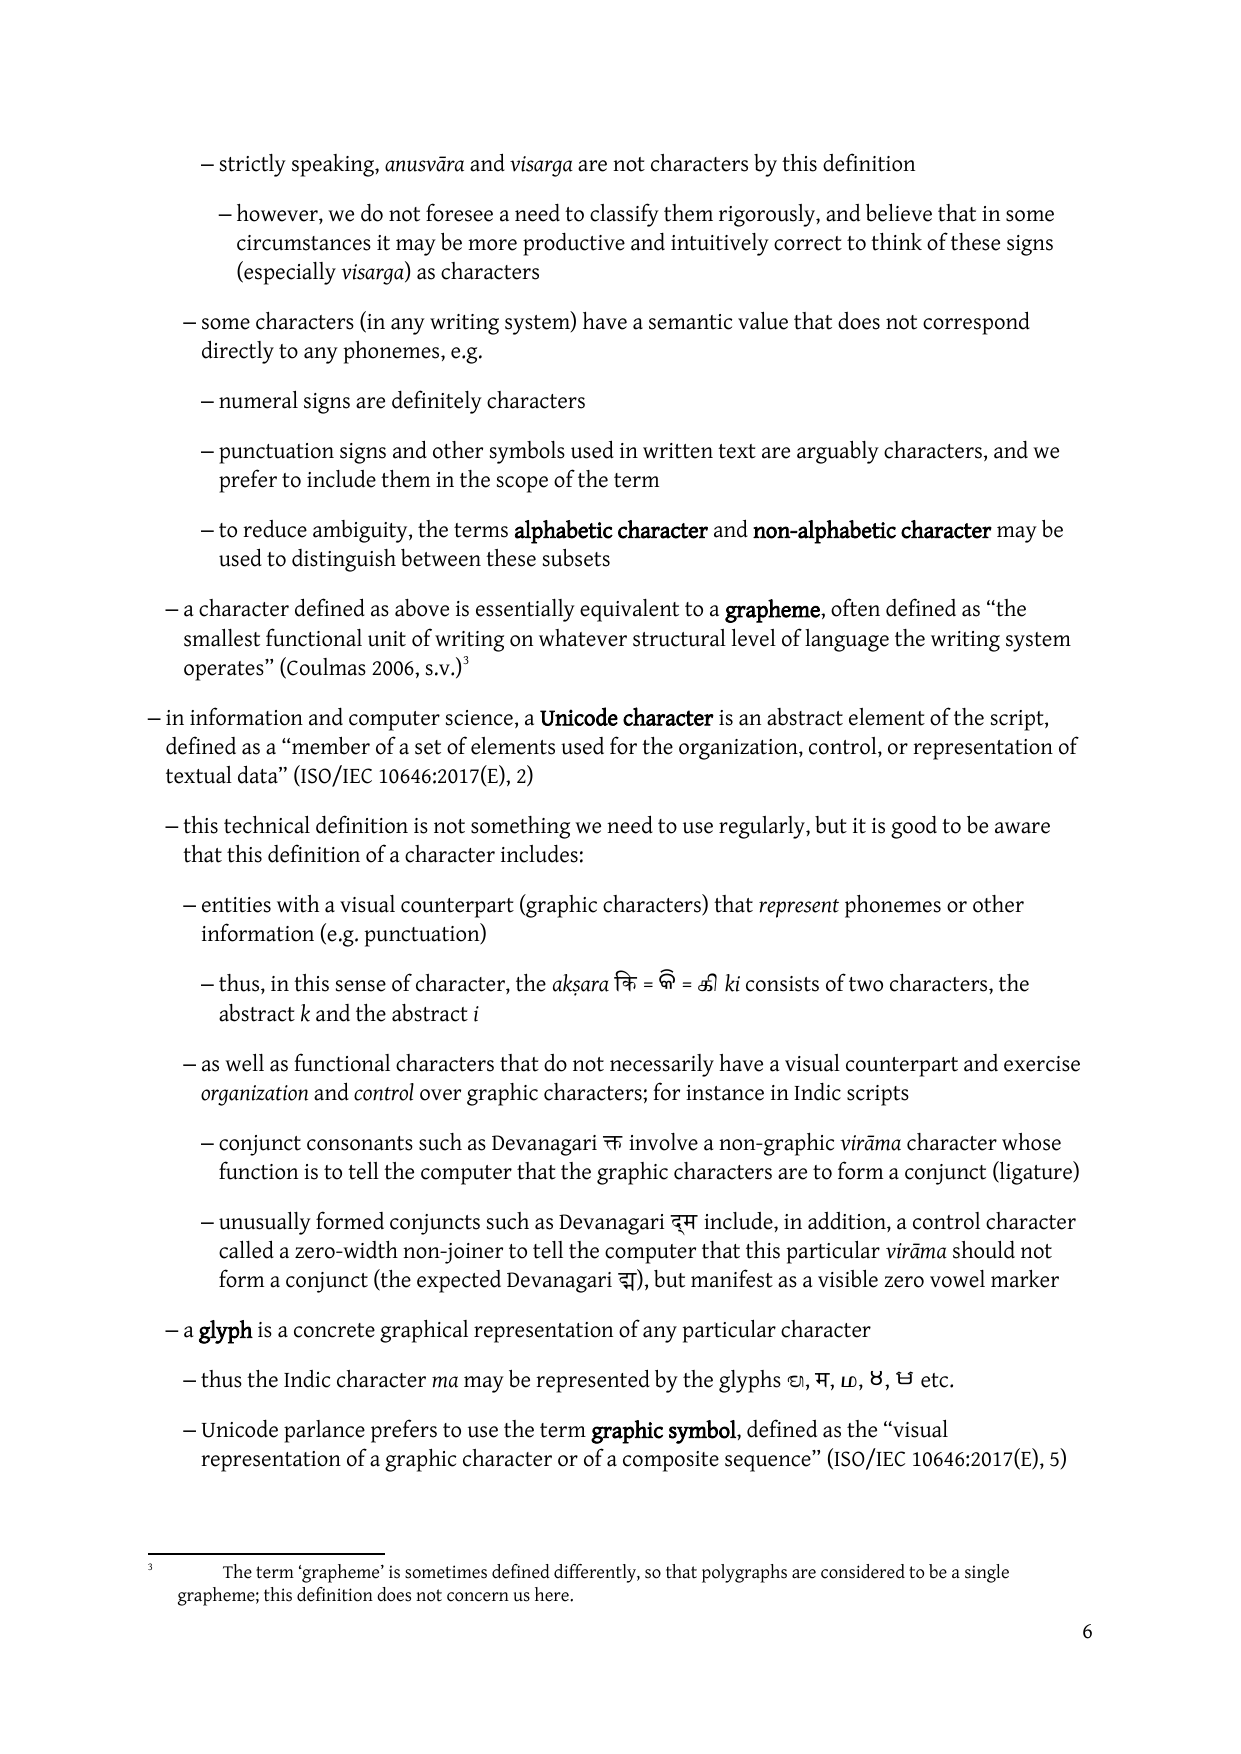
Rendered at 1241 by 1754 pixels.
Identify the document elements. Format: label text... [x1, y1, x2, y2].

list to reduce ambiguity, the terms alphabetic character and non-alphabetic character may be used to distinguish between these subsets [201, 514, 1092, 573]
list a glyph is a concrete graphical representation of any particular character [165, 1314, 1092, 1343]
list as well as functional characters that do not necessarily have a visual counterpart and exercise organization and control over graphic characters; for instance in Indic scripts [183, 1048, 1092, 1106]
list Unicode parlance prefers to use the term graphic symbol, defined as the “visual representation of a graphic character or of a composite sequence” (ISO/IEC 10646:2017(E), 5) [183, 1414, 1092, 1473]
list thus, in this sense of character, the akṣara कि = କି = கி ki consists of two characters, the abstract k and the abstract i [201, 968, 1092, 1027]
list some characters (in any writing system) have a semantic value that does not correspond directly to any phonemes, e.g. [183, 306, 1092, 364]
list strictly speaking, anusvāra and visarga are not characters by this definition [201, 148, 1092, 177]
list unusually formed conjuncts such as Devanagari द्‌म include, in addition, a control character called a zero-width non-joiner to tell the computer that this particular virāma should not form a conjunct (the expected Devanagari द्म), but manifest as a visible zero vowel marker [201, 1206, 1092, 1293]
list thus the Indic character ma may be represented by the glyphs ᬫ, म, ம, 𑀫, ម etc. [183, 1364, 1092, 1393]
list this technical definition is not something we need to use regularly, but it is good to be aware that this definition of a character includes: [165, 810, 1092, 868]
list in information and computer science, a Unicode character is an abstract element of the script, defined as a “member of a set of elements used for the organization, control, or representation of textual data” (ISO/IEC 10646:2017(E), 2) [148, 702, 1092, 789]
list conjunct consonants such as Devanagari क्त involve a non-graphic virāma character whose function is to tell the computer that the graphic characters are to form a conjunct (ligature) [201, 1127, 1092, 1185]
list numeral signs are definitely characters [201, 385, 1092, 414]
list however, we do not foresee a need to classify them rigorously, and believe that in some circumstances it may be more productive and intuitively correct to think of these signs (especially visarga) as characters [218, 198, 1092, 285]
list punctuation signs and other symbols used in written text are arguably characters, and we prefer to include them in the scope of the term [201, 435, 1092, 493]
list entities with a visual counterpart (graphic characters) that represent phonemes or other information (e.g. punctuation) [183, 889, 1092, 948]
list a character defined as above is essentially equivalent to a grapheme, often defined as “the smallest functional unit of writing on whatever structural level of language the writing system operates” (Coulmas 2006, s.v.) [165, 593, 1092, 681]
